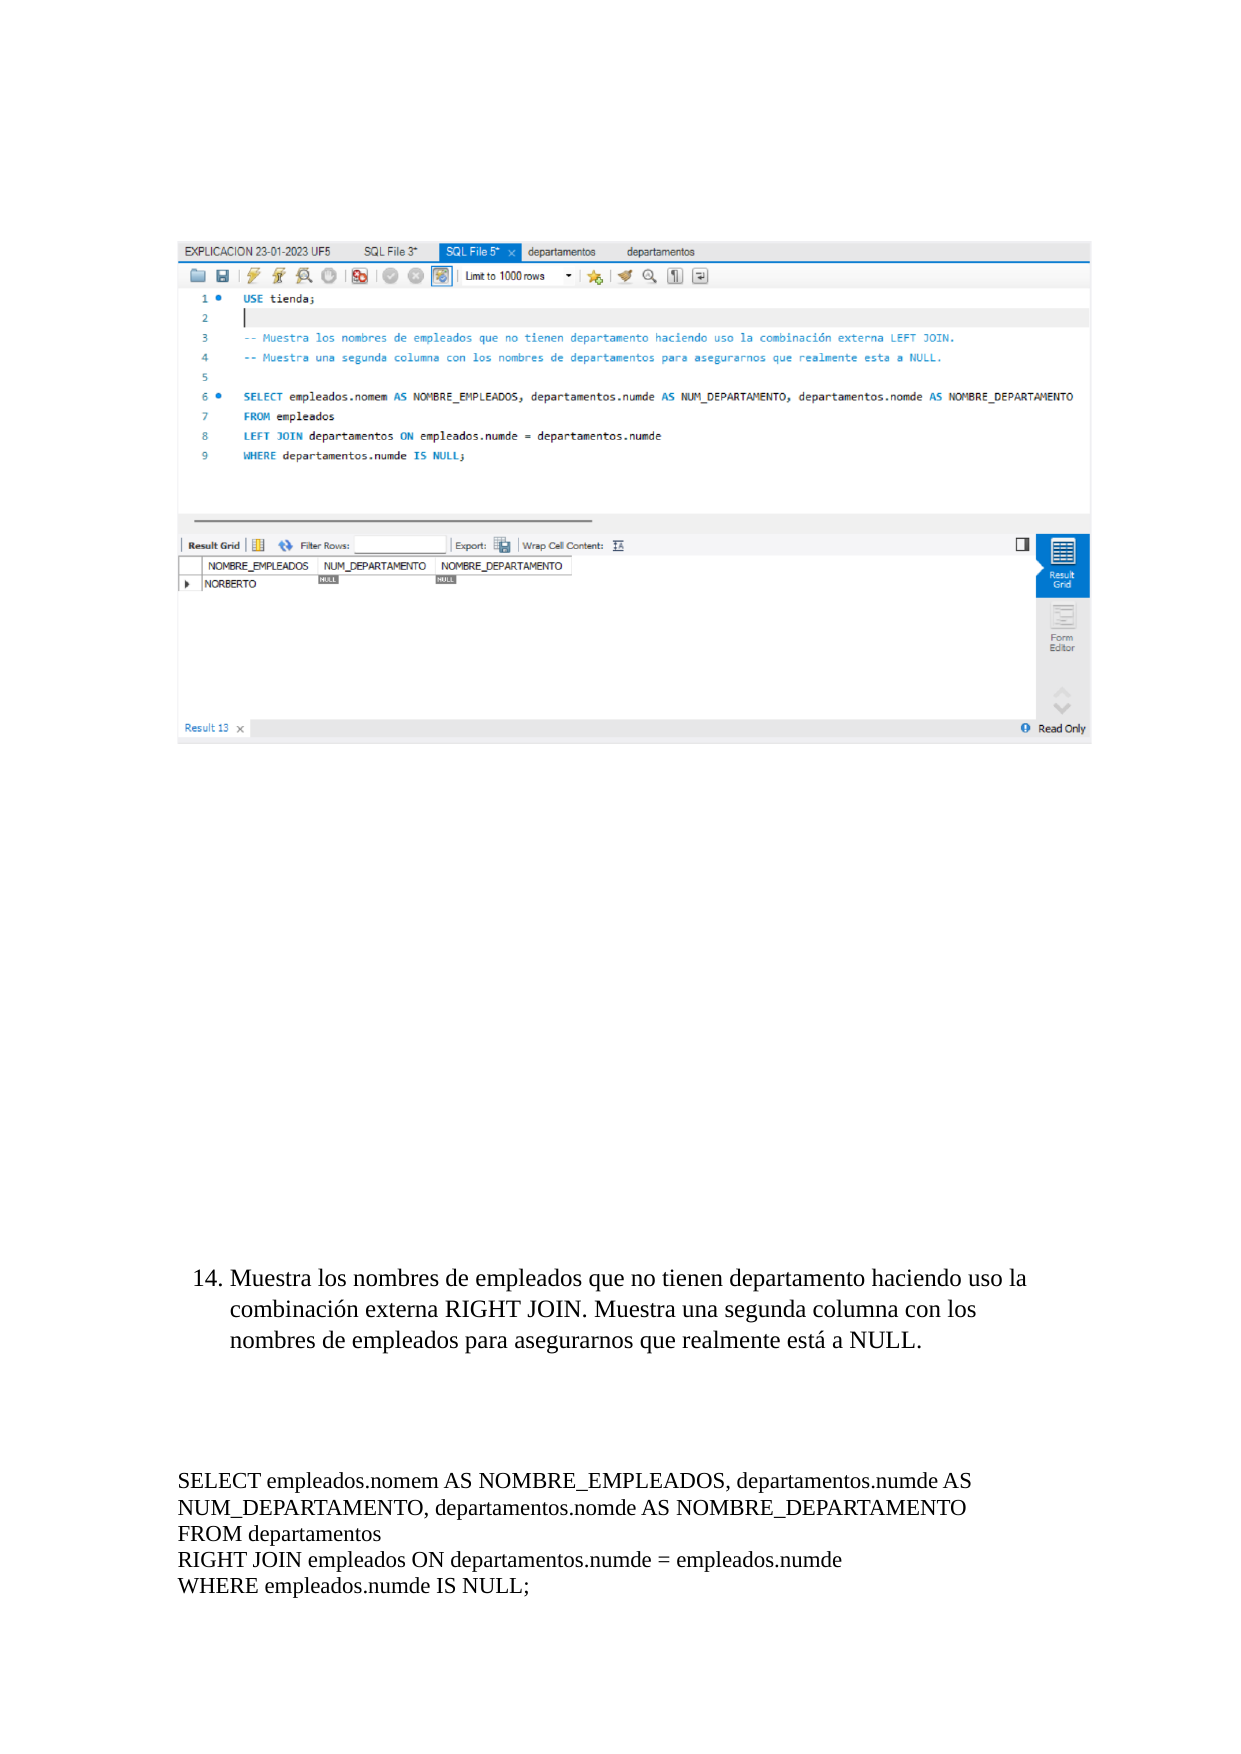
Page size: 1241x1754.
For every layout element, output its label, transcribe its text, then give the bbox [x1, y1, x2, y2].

picture [177, 241, 1092, 744]
list Muestra los nombres de empleados que no tienen departamento haciendo uso la combinación externa RIGHT JOIN. Muestra una segunda columna con los nombres de empleados para asegurarnos que realmente está a NULL. [192, 1263, 1063, 1354]
text RIGHT JOIN empleados ON departamentos.numde = empleados.numde [177, 1546, 1063, 1573]
text WHERE empleados.numde IS NULL; [177, 1573, 1063, 1599]
text SELECT empleados.nomem AS NOMBRE_EMPLEADOS, departamentos.numde AS NUM_DEPARTAMENTO, departamentos.nomde AS NOMBRE_DEPARTAMENTO [177, 1467, 1063, 1520]
text FROM departamentos [177, 1520, 1063, 1546]
